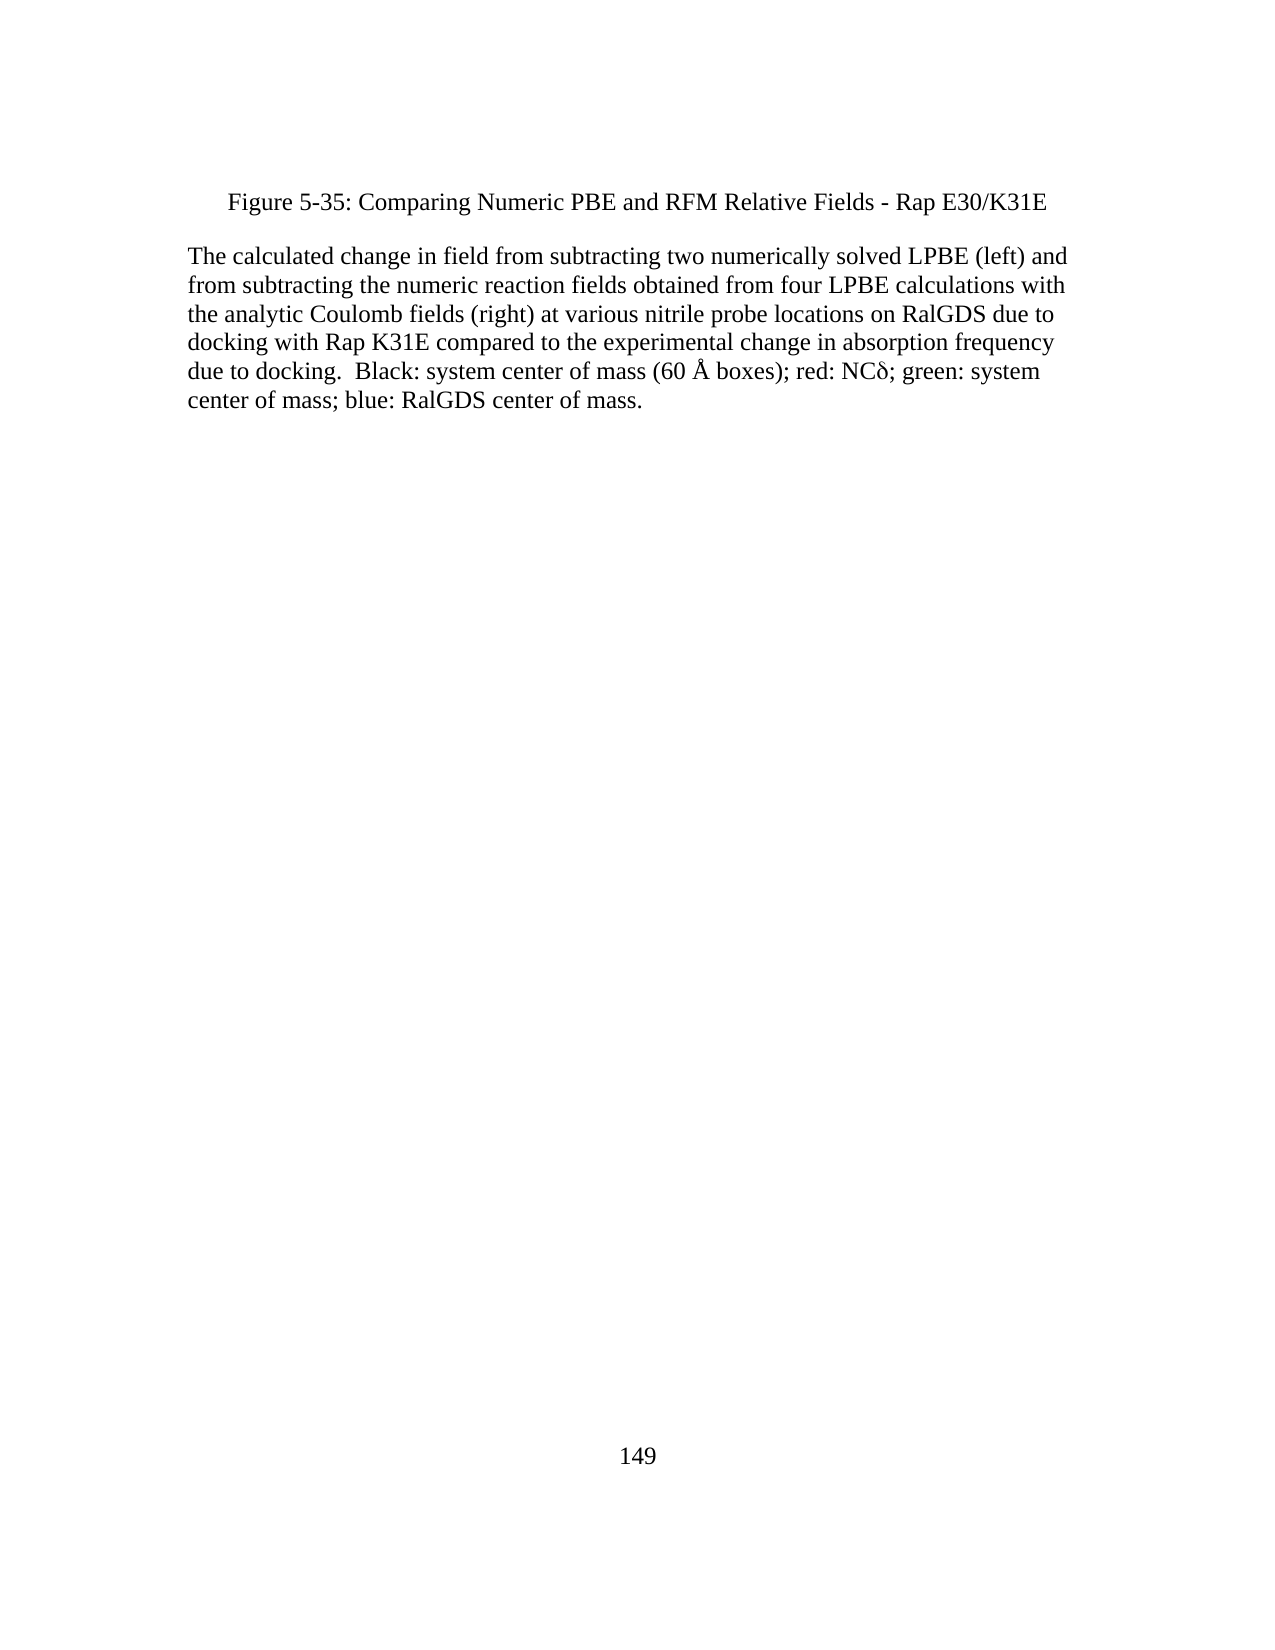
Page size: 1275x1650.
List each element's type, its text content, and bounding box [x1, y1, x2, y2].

text The calculated change in field from subtracting two numerically solved LPBE (left) and from subtracting the numeric reaction fields obtained from four LPBE calculations with the analytic Coulomb fields (right) at various nitrile probe locations on RalGDS due to docking with Rap K31E compared to the experimental change in absorption frequency due to docking. Black: system center of mass (60 Å boxes); red: NC; green: system center of mass; blue: RalGDS center of mass. [187, 241, 1087, 414]
